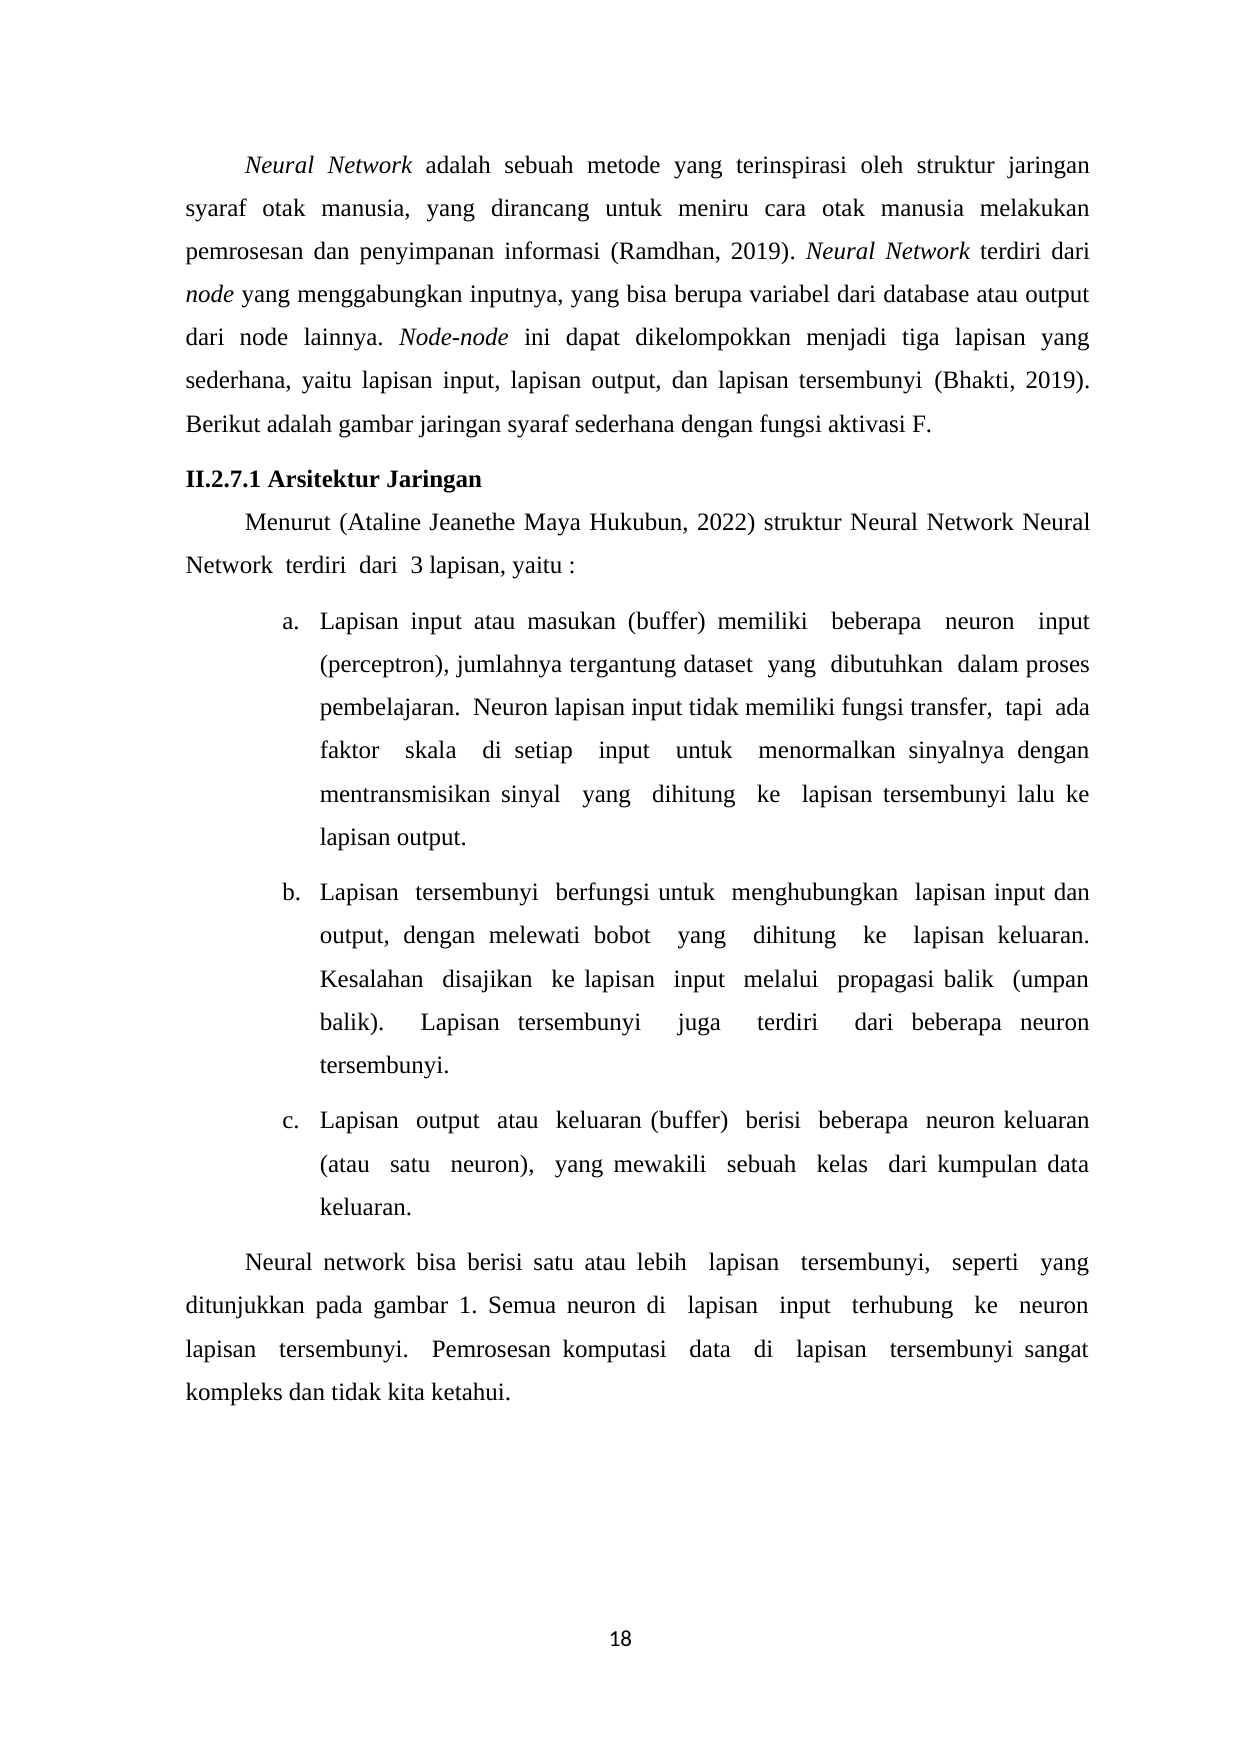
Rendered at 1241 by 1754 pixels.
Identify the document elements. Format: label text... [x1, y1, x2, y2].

text Neural Network adalah sebuah metode yang terinspirasi oleh struktur jaringan syaraf otak manusia, yang dirancang untuk meniru cara otak manusia melakukan pemrosesan dan penyimpanan informasi . Neural Network terdiri dari node yang menggabungkan inputnya, yang bisa berupa variabel dari database atau output dari node lainnya. Node-node ini dapat dikelompokkan menjadi tiga lapisan yang sederhana, yaitu lapisan input, lapisan output, dan lapisan tersembunyi . Berikut adalah gambar jaringan syaraf sederhana dengan fungsi aktivasi F. [185, 150, 1090, 437]
list Lapisan tersembunyi berfungsi untuk menghubungkan lapisan input dan output, dengan melewati bobot yang dihitung ke lapisan keluaran. Kesalahan disajikan ke lapisan input melalui propagasi balik (umpan balik). Lapisan tersembunyi juga terdiri dari beberapa neuron tersembunyi. [282, 877, 1090, 1079]
text Neural network bisa berisi satu atau lebih lapisan tersembunyi, seperti yang ditunjukkan pada gambar 1. Semua neuron di lapisan input terhubung ke neuron lapisan tersembunyi. Pemrosesan komputasi data di lapisan tersembunyi sangat kompleks dan tidak kita ketahui. [185, 1247, 1090, 1406]
text Menurut struktur Neural Network Neural Network terdiri dari 3 lapisan, yaitu : [185, 507, 1090, 579]
list Lapisan output atau keluaran (buffer) berisi beberapa neuron keluaran (atau satu neuron), yang mewakili sebuah kelas dari kumpulan data keluaran. [282, 1106, 1090, 1221]
subtitle Arsitektur Jaringan [185, 464, 1090, 493]
list Lapisan input atau masukan (buffer) memiliki beberapa neuron input (perceptron), jumlahnya tergantung dataset yang dibutuhkan dalam proses pembelajaran. Neuron lapisan input tidak memiliki fungsi transfer, tapi ada faktor skala di setiap input untuk menormalkan sinyalnya dengan mentransmisikan sinyal yang dihitung ke lapisan tersembunyi lalu ke lapisan output. [282, 606, 1090, 851]
